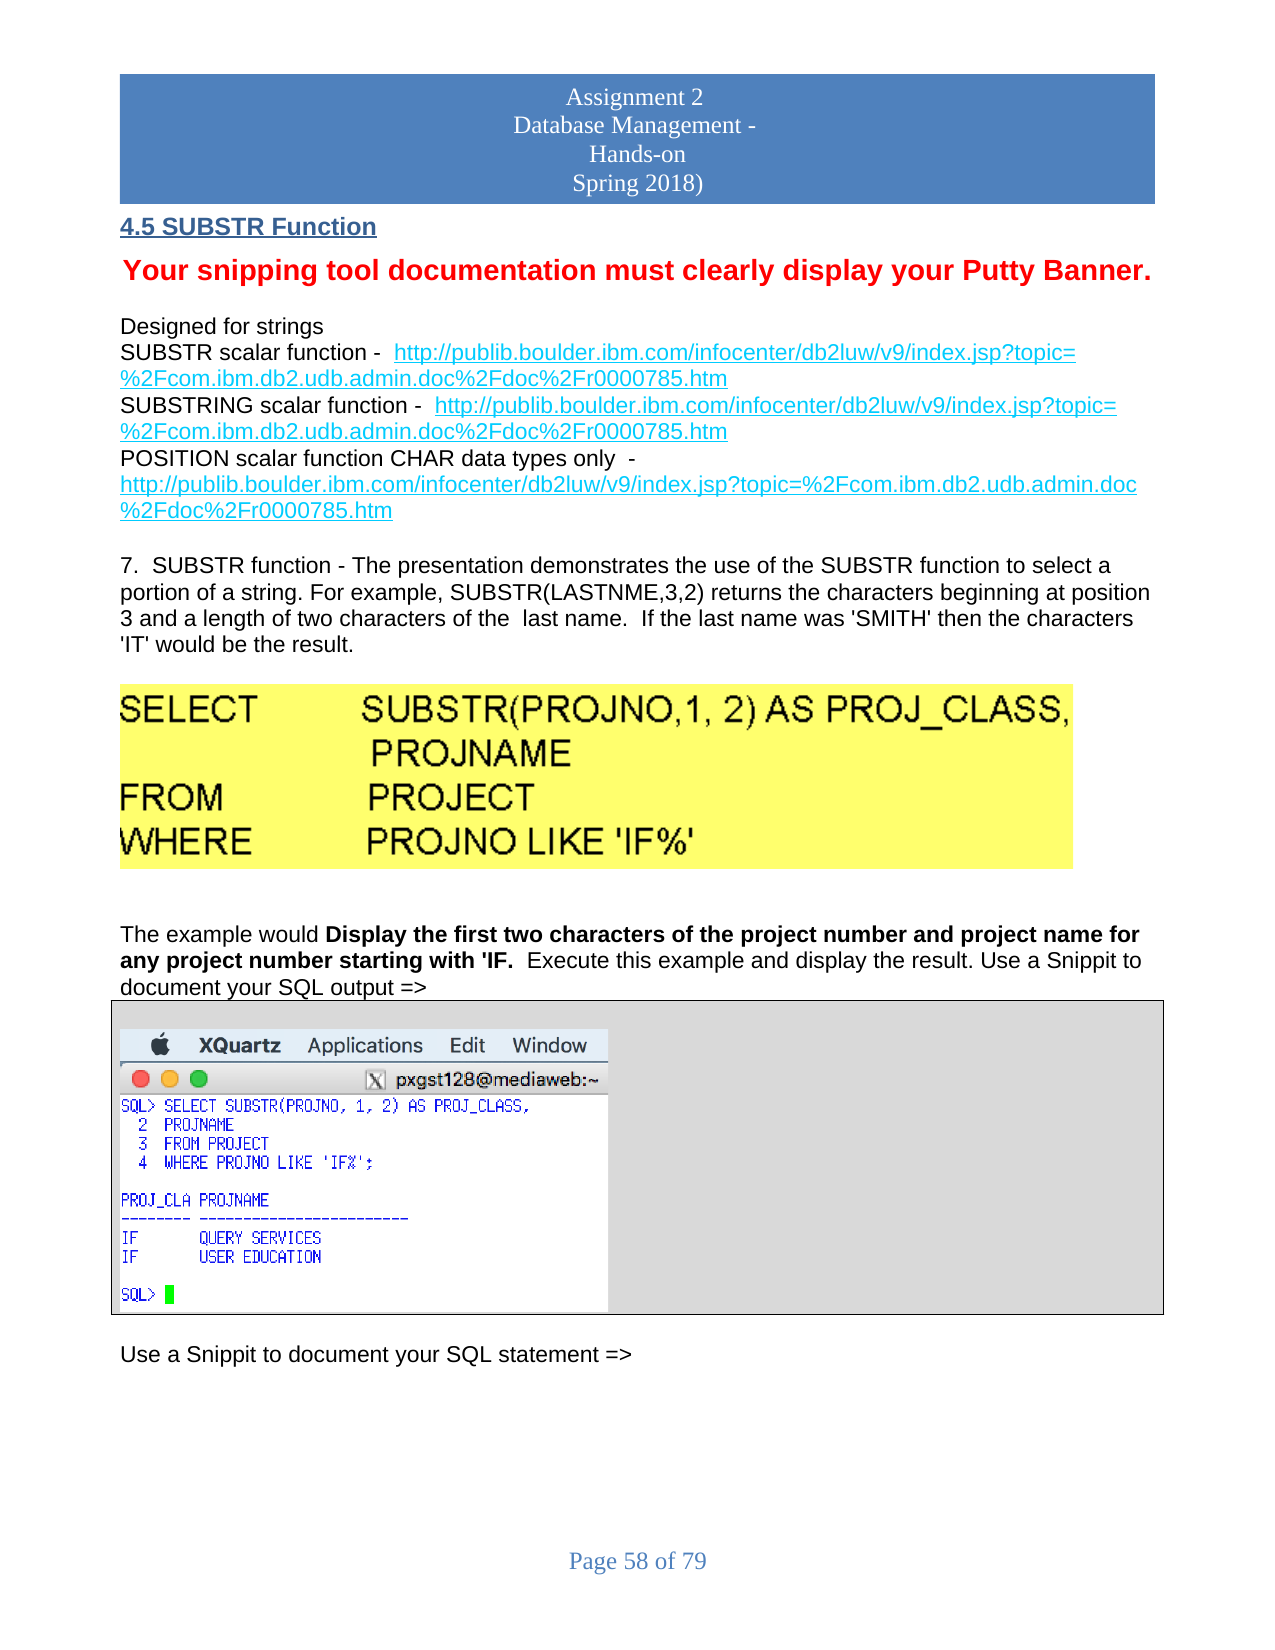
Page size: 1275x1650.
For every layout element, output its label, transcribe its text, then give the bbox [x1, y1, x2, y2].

text POSITION scalar function CHAR data types only - http://publib.boulder.ibm.com/infocenter/db2luw/v9/index.jsp?topic=%2Fcom.ibm.db2.udb.admin.doc%2Fdoc%2Fr0000785.htm [120, 444, 1155, 523]
text Your snipping tool documentation must clearly display your Putty Banner. [120, 253, 1155, 286]
text SUBSTRING scalar function - http://publib.boulder.ibm.com/infocenter/db2luw/v9/index.jsp?topic=%2Fcom.ibm.db2.udb.admin.doc%2Fdoc%2Fr0000785.htm [120, 392, 1155, 444]
text Use a Snippit to document your SQL statement => [120, 1341, 1155, 1368]
picture [120, 1029, 609, 1312]
subtitle 4.5 SUBSTR Function [120, 204, 1155, 240]
text The example would Display the first two characters of the project number and project name for any project number starting with 'IF. Execute this example and display the result. Use a Snippit to document your SQL output => [120, 921, 1155, 1000]
text 7. SUBSTR function - The presentation demonstrates the use of the SUBSTR function to select a portion of a string. For example, SUBSTR(LASTNME,3,2) returns the characters beginning at position 3 and a length of two characters of the last name. If the last name was 'SMITH' then the characters 'IT' would be the result. [120, 552, 1155, 658]
text SUBSTR scalar function - http://publib.boulder.ibm.com/infocenter/db2luw/v9/index.jsp?topic=%2Fcom.ibm.db2.udb.admin.doc%2Fdoc%2Fr0000785.htm [120, 339, 1155, 392]
picture [120, 684, 1074, 869]
text Designed for strings [120, 313, 1155, 339]
